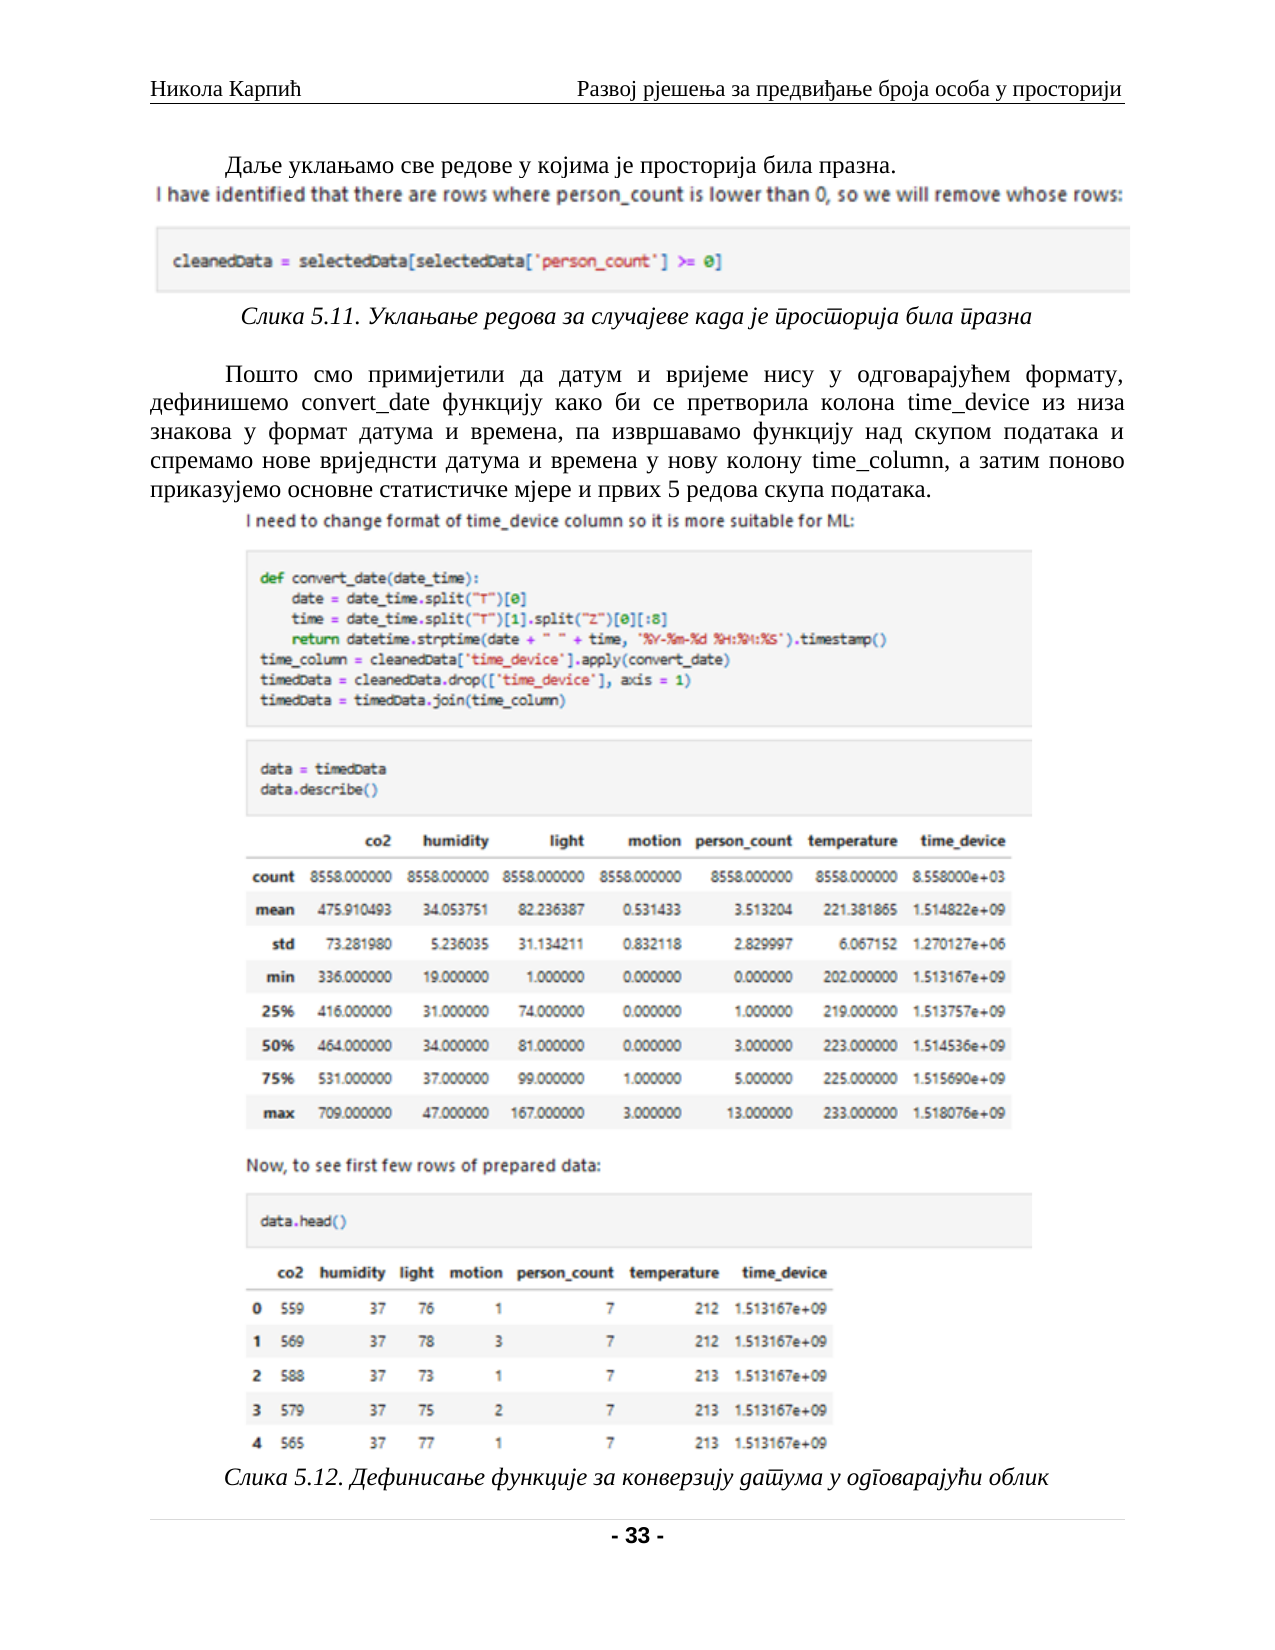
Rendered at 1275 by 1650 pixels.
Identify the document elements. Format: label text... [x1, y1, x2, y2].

picture [150, 178, 1130, 302]
picture [242, 502, 1033, 1463]
text Даље уклањамо све редове у којима је просторија била празна. [150, 150, 1125, 178]
text Слика 5.11. Уклањање редова за случајеве када је просторија била празна [150, 302, 1125, 330]
text Слика 5.12. Дефинисање функције за конверзију датума у одговарајући облик [150, 1462, 1125, 1491]
text Пошто смо примијетили да датум и вријеме нису у одговарајућем формату, дефинишемо convert_date функцију како би се претворила колона time_device из низа знакова у формат датума и времена, па извршавамо функцију над скупом података и спремамо нове вриједнсти датума и времена у нову колону time_column, а затим поново приказујемо основне статистичке мјере и првих 5 редова скупа података. [150, 359, 1125, 502]
